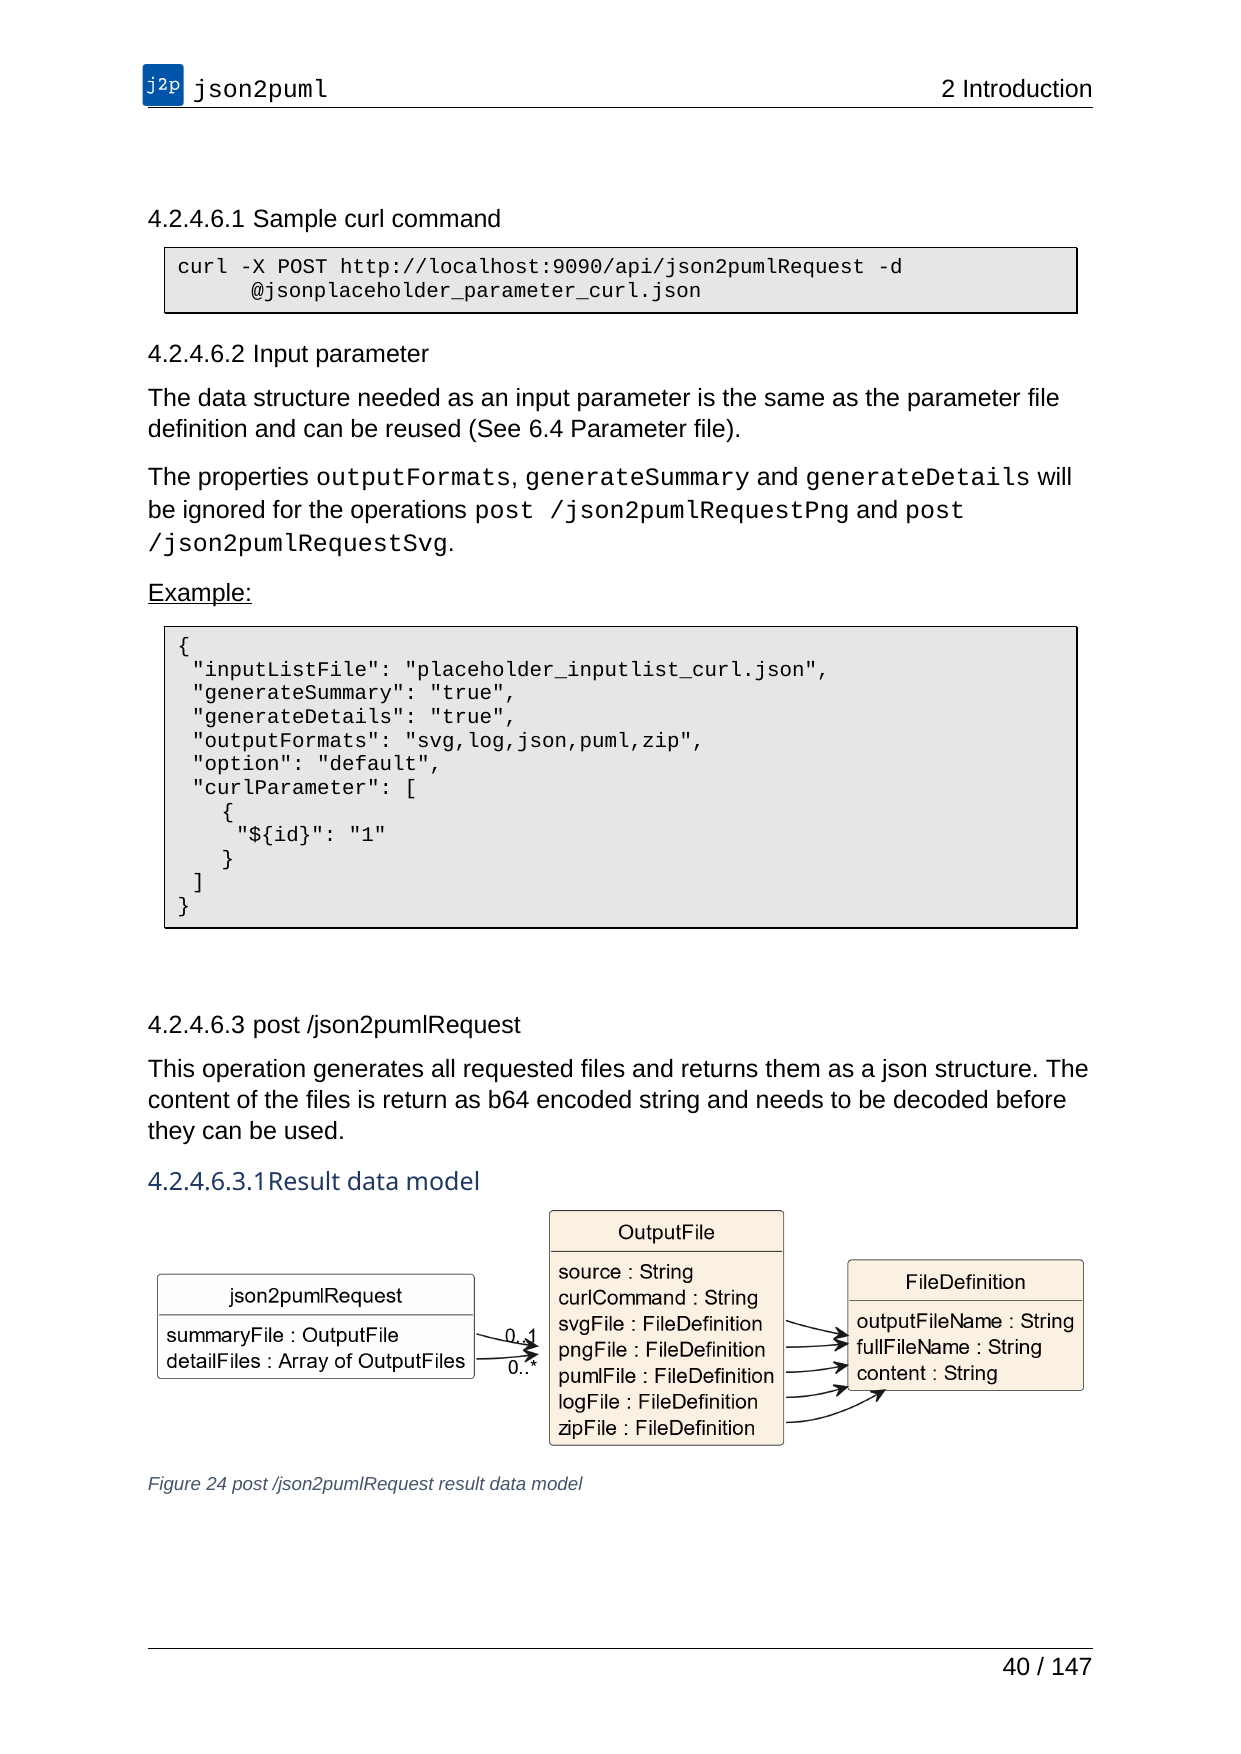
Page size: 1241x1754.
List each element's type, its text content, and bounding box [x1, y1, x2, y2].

text The properties outputFormats, generateSummary and generateDetails will be ignored for the operations post /json2pumlRequestPng and post /json2pumlRequestSvg. [148, 462, 1093, 559]
text { [165, 791, 1076, 815]
text } [165, 886, 1076, 927]
text "curlParameter": [ [165, 768, 1076, 791]
subtitle Sample curl command [148, 204, 1093, 232]
text Figure 24 post /json2pumlRequest result data model [148, 1473, 1093, 1494]
text "${id}": "1" [165, 815, 1076, 838]
text "generateSummary": "true", [165, 673, 1076, 697]
subtitle Result data model [148, 1164, 1093, 1198]
picture [142, 64, 184, 106]
text { [165, 627, 1076, 649]
text This operation generates all requested files and returns them as a json structure. The content of the files is return as b64 encoded string and needs to be decoded before they can be used. [148, 1054, 1093, 1145]
text "generateDetails": "true", [165, 697, 1076, 720]
subtitle post /json2pumlRequest [148, 1010, 1093, 1039]
picture [147, 1200, 1093, 1454]
text "inputListFile": "placeholder_inputlist_curl.json", [165, 649, 1076, 673]
subtitle Input parameter [148, 339, 1093, 368]
text The data structure needed as an input parameter is the same as the parameter file definition and can be reused (See 6.4 Parameter file). [148, 383, 1093, 443]
text "outputFormats": "svg,log,json,puml,zip", [165, 720, 1076, 744]
text Example: [148, 578, 1093, 607]
text "option": "default", [165, 744, 1076, 768]
text curl -X POST http://localhost:9090/api/json2pumlRequest -d @jsonplaceholder_parameter_curl.json [165, 248, 1076, 312]
text ] [165, 862, 1076, 886]
text } [165, 838, 1076, 862]
